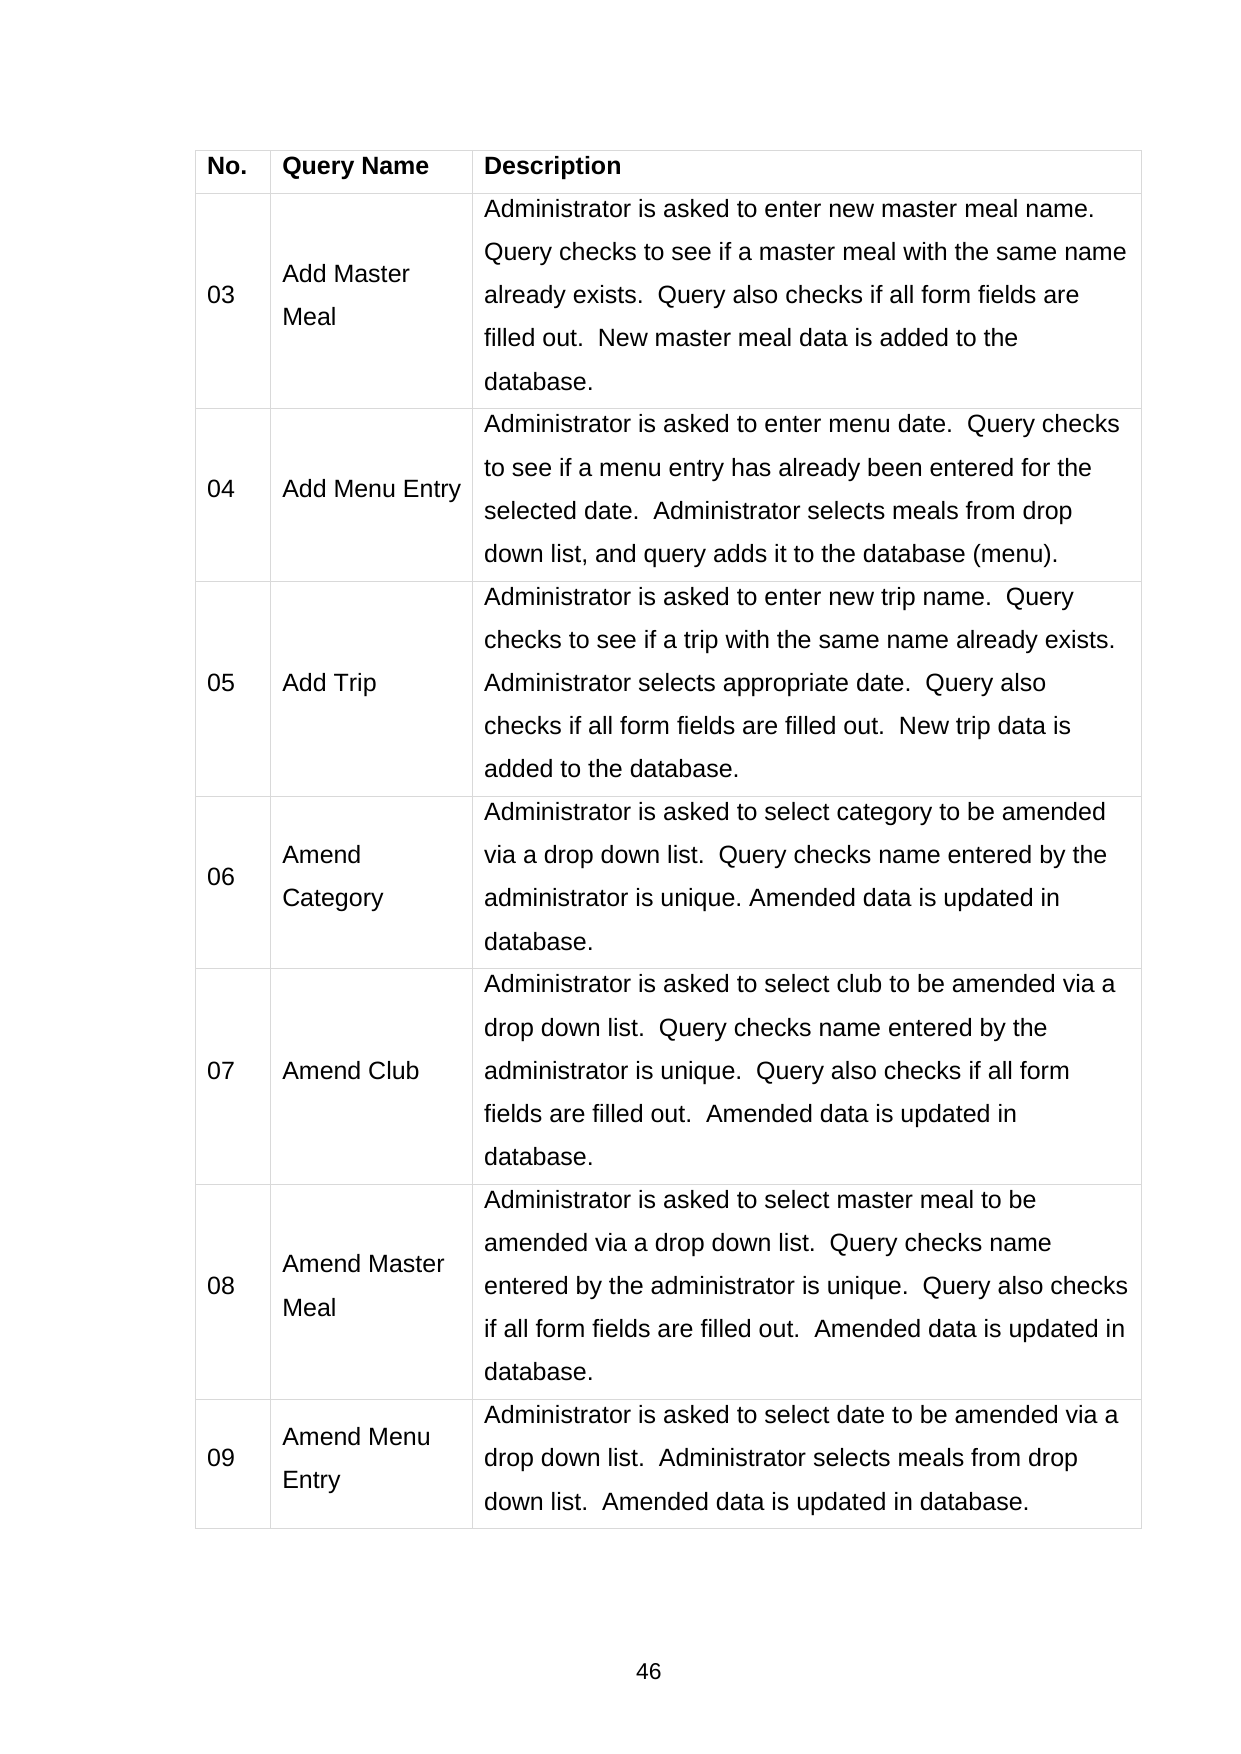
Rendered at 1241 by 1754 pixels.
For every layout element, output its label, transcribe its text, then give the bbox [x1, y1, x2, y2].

table_cell Administrator is asked to select category to be amended via a drop down list. Query checks name entered by the administrator is unique. Amended data is updated in database. [473, 797, 1141, 968]
table_cell Add Menu Entry [271, 409, 472, 581]
table_cell 05 [196, 582, 270, 796]
table_header Description [473, 151, 1141, 193]
table_cell Administrator is asked to enter menu date. Query checks to see if a menu entry has already been entered for the selected date. Administrator selects meals from drop down list, and query adds it to the database (menu). [473, 409, 1141, 581]
table_cell 03 [196, 194, 270, 408]
table_cell Amend Category [271, 797, 472, 968]
table_cell 06 [196, 797, 270, 968]
table_cell Add Trip [271, 582, 472, 796]
table_cell Administrator is asked to select master meal to be amended via a drop down list. Query checks name entered by the administrator is unique. Query also checks if all form fields are filled out. Amended data is updated in database. [473, 1185, 1141, 1399]
table_cell 04 [196, 409, 270, 581]
table_cell Amend Club [271, 969, 472, 1184]
table_cell Administrator is asked to enter new master meal name. Query checks to see if a master meal with the same name already exists. Query also checks if all form fields are filled out. New master meal data is added to the database. [473, 194, 1141, 408]
table_header Query Name [271, 151, 472, 193]
table_cell Administrator is asked to select club to be amended via a drop down list. Query checks name entered by the administrator is unique. Query also checks if all form fields are filled out. Amended data is updated in database. [473, 969, 1141, 1184]
table_cell Amend Menu Entry [271, 1400, 472, 1528]
table_cell Administrator is asked to select date to be amended via a drop down list. Administrator selects meals from drop down list. Amended data is updated in database. [473, 1400, 1141, 1528]
table_cell Amend Master Meal [271, 1185, 472, 1399]
table_cell Administrator is asked to enter new trip name. Query checks to see if a trip with the same name already exists. Administrator selects appropriate date. Query also checks if all form fields are filled out. New trip data is added to the database. [473, 582, 1141, 796]
table_cell 07 [196, 969, 270, 1184]
table_cell 08 [196, 1185, 270, 1399]
table_cell Add Master Meal [271, 194, 472, 408]
table_header No. [196, 151, 270, 193]
table_cell 09 [196, 1400, 270, 1528]
